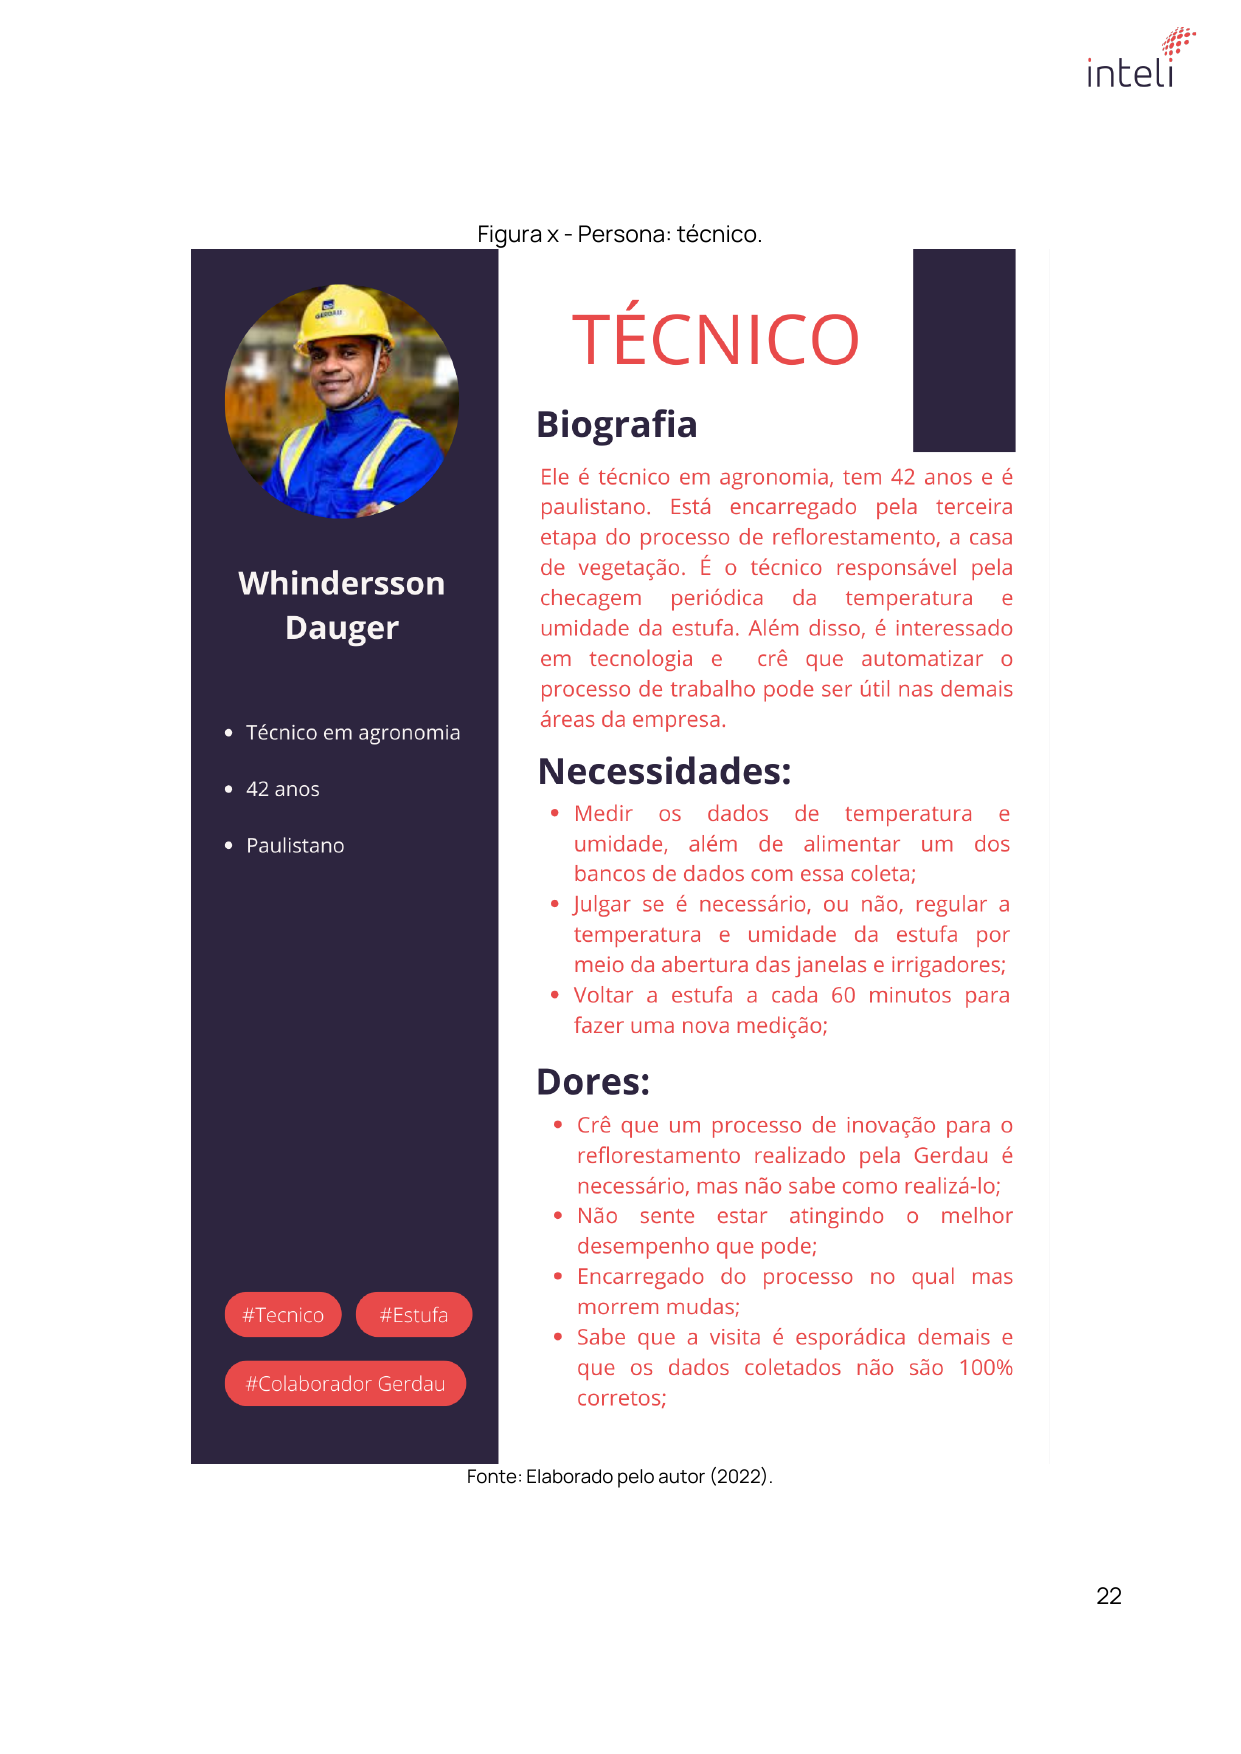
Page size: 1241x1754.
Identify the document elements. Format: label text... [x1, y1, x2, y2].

text Figura x - Persona: técnico. [6, 218, 1234, 249]
picture [191, 249, 1050, 1464]
text Fonte: Elaborado pelo autor (2022). [6, 1463, 1234, 1489]
picture [1088, 27, 1197, 87]
